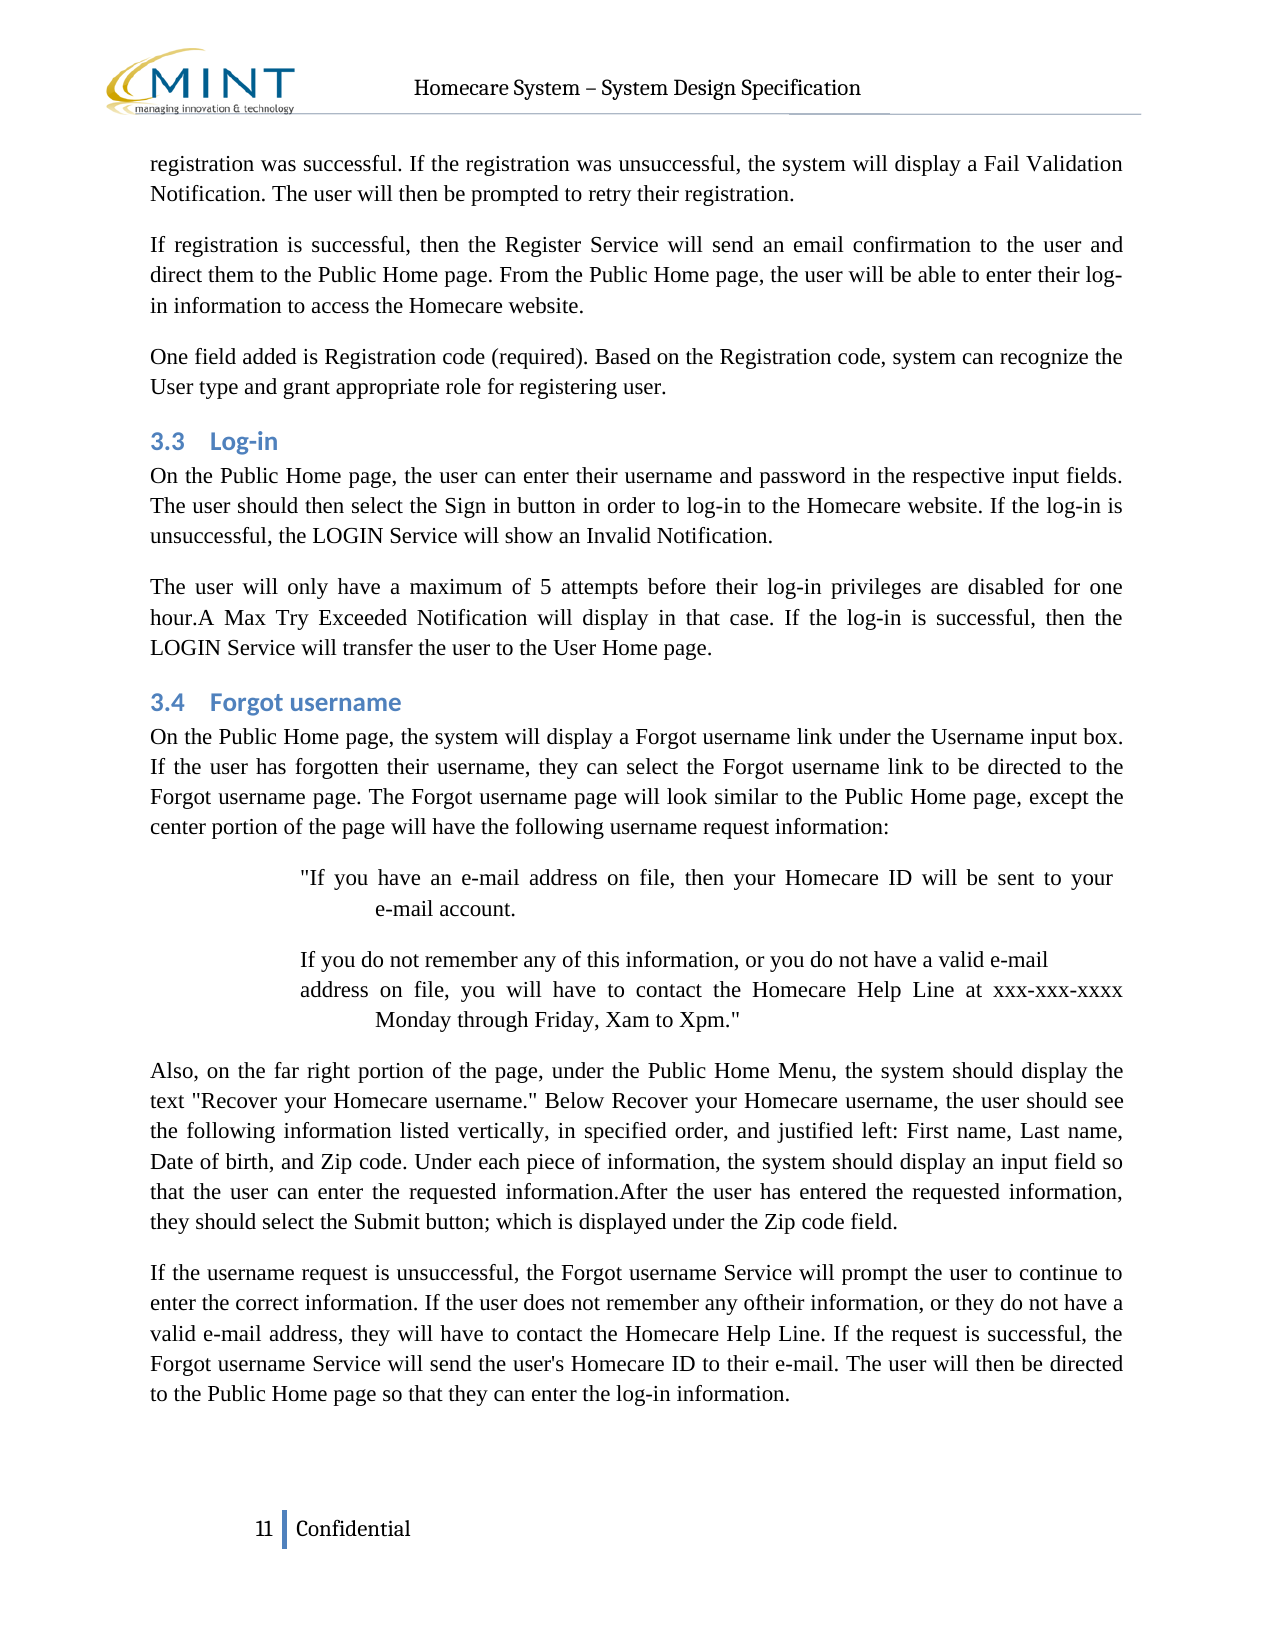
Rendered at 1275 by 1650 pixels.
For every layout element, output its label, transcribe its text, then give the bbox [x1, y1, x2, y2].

text On the Public Home page, the system will display a Forgot username link under the Username input box. If the user has forgotten their username, they can select the Forgot username link to be directed to the Forgot username page. The Forgot username page will look similar to the Public Home page, except the center portion of the page will have the following username request information: [150, 723, 1125, 840]
text If the username request is unsuccessful, the Forgot username Service will prompt the user to continue to enter the correct information. If the user does not remember any oftheir information, or they do not have a valid e-mail address, they will have to contact the Homecare Help Line. If the request is successful, the Forgot username Service will send the user's Homecare ID to their e-mail. The user will then be directed to the Public Home page so that they can enter the log-in information. [150, 1259, 1125, 1406]
text If you do not remember any of this information, or you do not have a valid e-mail address on file, you will have to contact the Homecare Help Line at xxx-xxx-xxxx Monday through Friday, Xam to Xpm." [150, 946, 1125, 1032]
text The user will only have a maximum of 5 attempts before their log-in privileges are disabled for one hour.A Max Try Exceeded Notification will display in that case. If the log-in is successful, then the LOGIN Service will transfer the user to the User Home page. [150, 573, 1125, 660]
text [150, 150, 1125, 207]
subtitle Forgot username [150, 685, 1125, 718]
text "If you have an e-mail address on file, then your Homecare ID will be sent to your e-mail account. [150, 864, 1125, 921]
subtitle Log-in [150, 424, 1125, 457]
text One field added is Registration code (required). Based on the Registration code, system can recognize the User type and grant appropriate role for registering user. [150, 343, 1125, 399]
text On the Public Home page, the user can enter their username and password in the respective input fields. The user should then select the Sign in button in order to log-in to the Homecare website. If the log-in is unsuccessful, the LOGIN Service will show an Invalid Notification. [150, 462, 1125, 549]
picture [106, 48, 295, 115]
text Also, on the far right portion of the page, under the Public Home Menu, the system should display the text "Recover your Homecare username." Below Recover your Homecare username, the user should see the following information listed vertically, in specified order, and justified left: First name, Last name, Date of birth, and Zip code. Under each piece of information, the system should display an input field so that the user can enter the requested information.After the user has entered the requested information, they should select the Submit button; which is displayed under the Zip code field. [150, 1057, 1125, 1234]
text If registration is successful, then the Register Service will send an email confirmation to the user and direct them to the Public Home page. From the Public Home page, the user will be able to enter their log-in information to access the Homecare website. [150, 231, 1125, 318]
